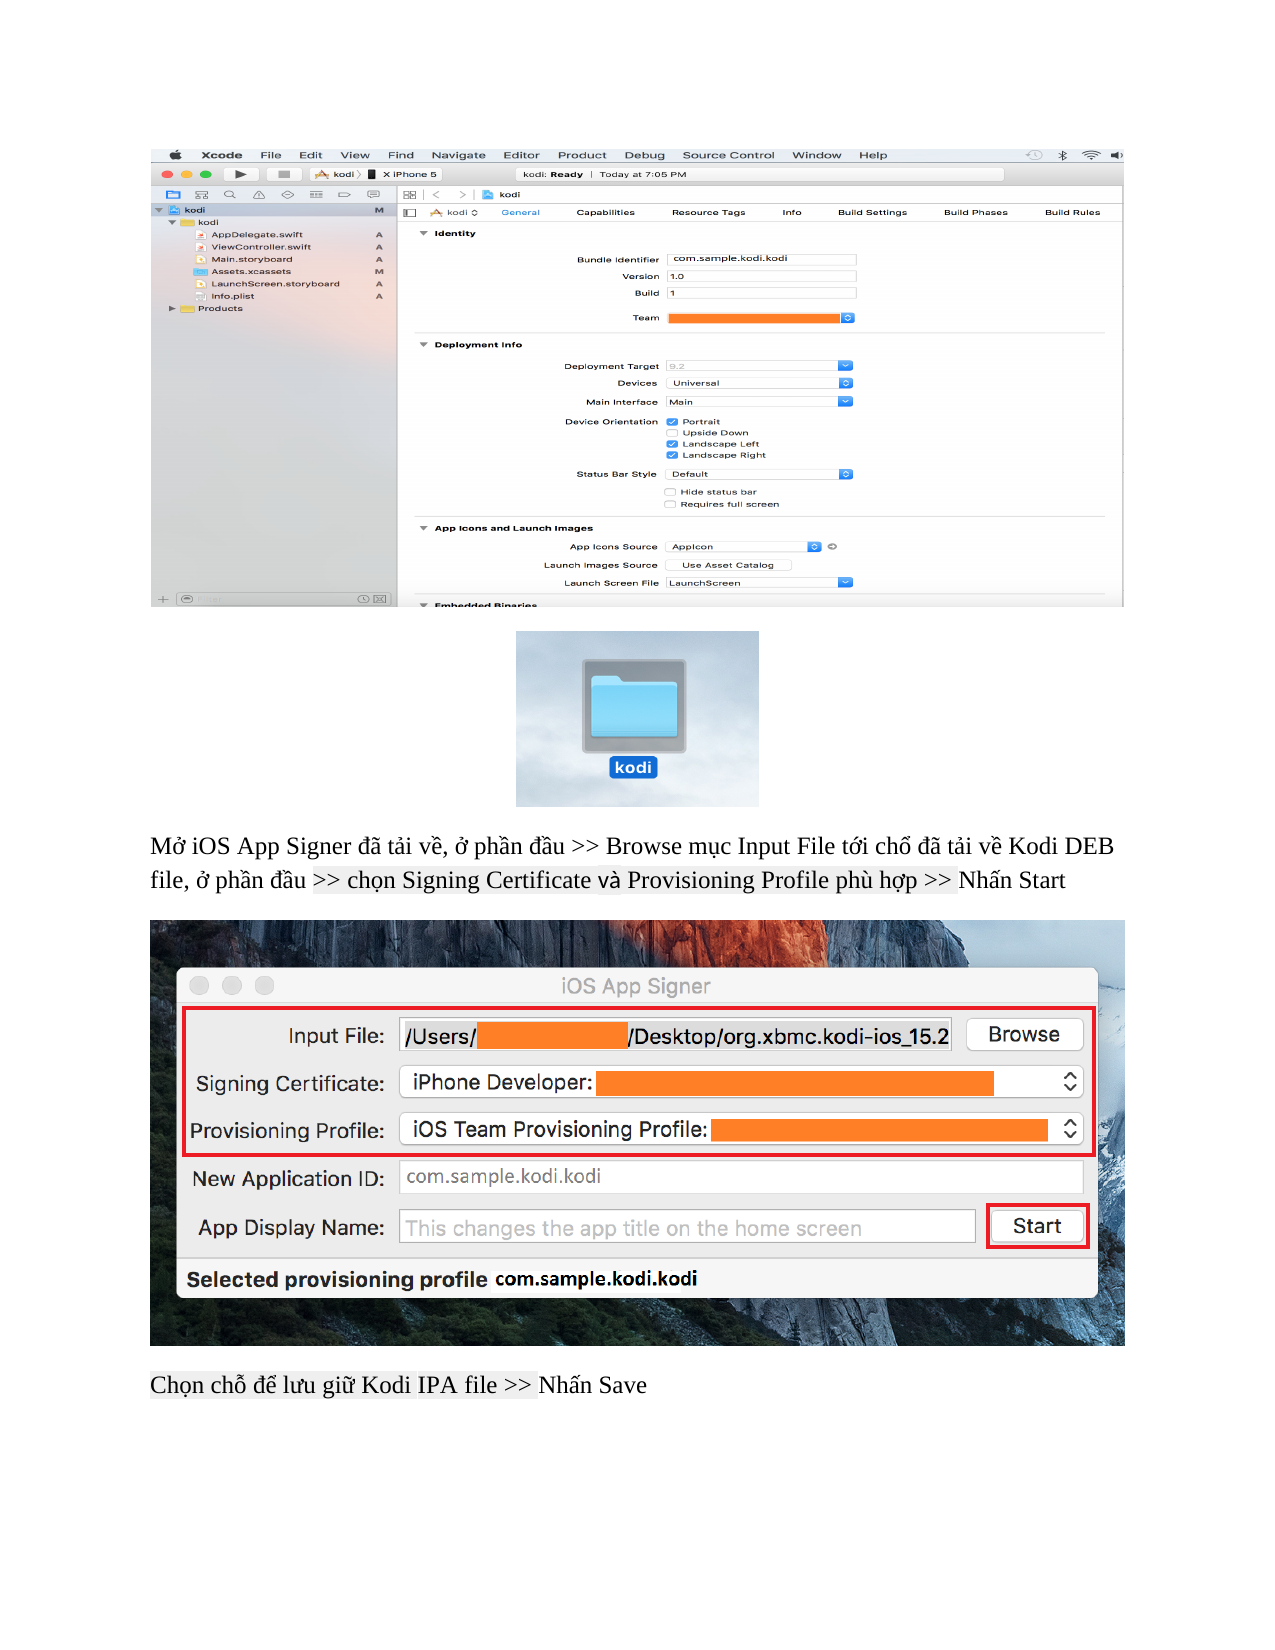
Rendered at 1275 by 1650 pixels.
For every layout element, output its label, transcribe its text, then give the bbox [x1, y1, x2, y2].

picture [516, 631, 759, 807]
text Chọn chỗ để lưu giữ Kodi IPA file >> Nhấn Save [538, 1371, 1125, 1399]
picture [151, 149, 1124, 607]
picture [150, 920, 1125, 1346]
text Mở iOS App Signer đã tải về, ở phần đầu >> Browse mục Input File tới chổ đã tải về Kodi DEB file, ở phần đầu >> chọn Signing Certificate và Provisioning Profile phù hợp >> Nhấn Start [150, 831, 1125, 895]
